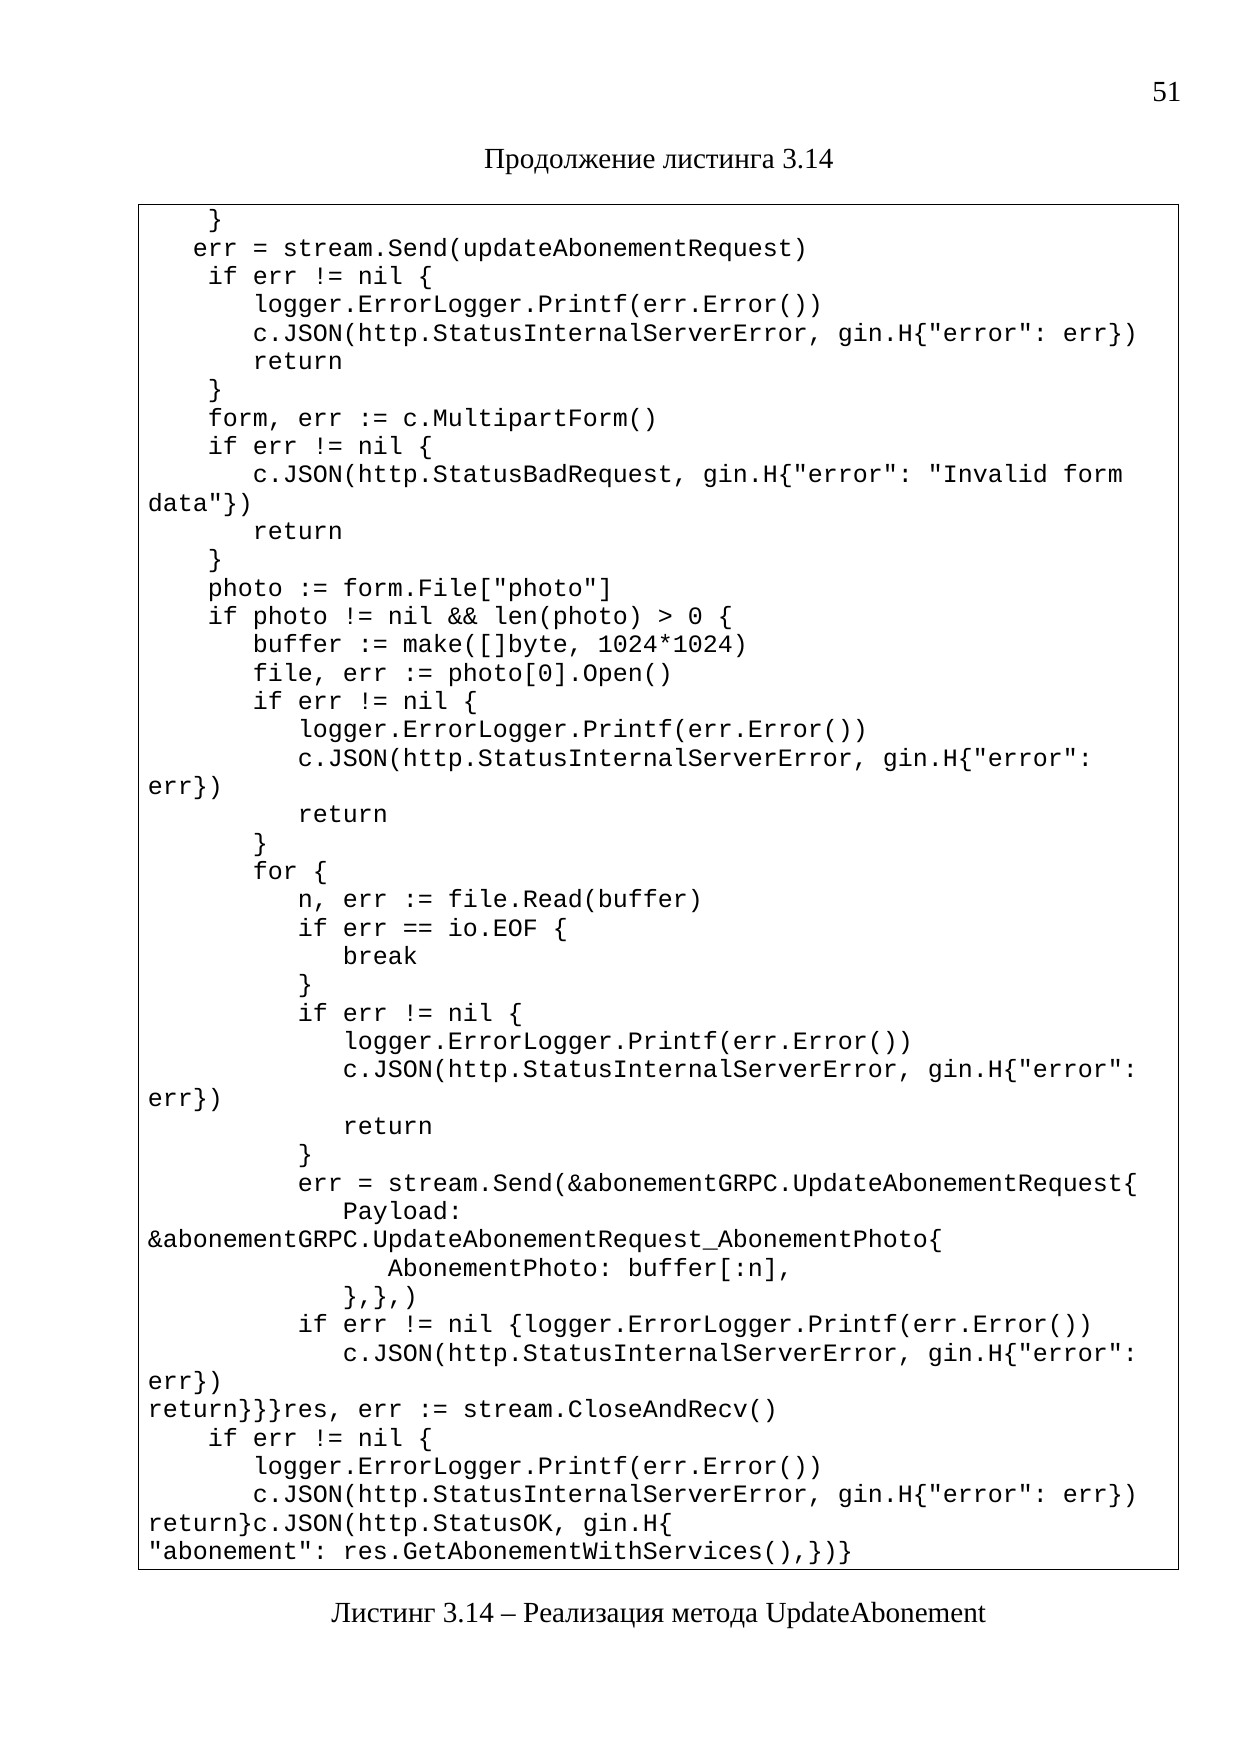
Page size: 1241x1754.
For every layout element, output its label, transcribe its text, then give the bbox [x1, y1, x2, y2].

text Продолжение листинга 3.14 [136, 141, 1181, 174]
text Листинг 3.14 – Реализация метода UpdateAbonement [136, 1595, 1181, 1628]
text } err = stream.Send(updateAbonementRequest) if err != nil { logger.ErrorLogger.Printf(err.Error()) c.JSON(http.StatusInternalServerError, gin.H{"error": err}) return } form, err := c.MultipartForm() if err != nil { c.JSON(http.StatusBadRequest, gin.H{"error": "Invalid form data"}) return } photo := form.File["photo"] if photo != nil && len(photo) > 0 { buffer := make([]byte, 1024*1024) file, err := photo[0].Open() if err != nil { logger.ErrorLogger.Printf(err.Error()) c.JSON(http.StatusInternalServerError, gin.H{"error": err}) return } for { n, err := file.Read(buffer) if err == io.EOF { break } if err != nil { logger.ErrorLogger.Printf(err.Error()) c.JSON(http.StatusInternalServerError, gin.H{"error": err}) return } err = stream.Send(&abonementGRPC.UpdateAbonementRequest{ Payload: &abonementGRPC.UpdateAbonementRequest_AbonementPhoto{ AbonementPhoto: buffer[:n], },},) if err != nil {logger.ErrorLogger.Printf(err.Error()) c.JSON(http.StatusInternalServerError, gin.H{"error": err}) return}}}res, err := stream.CloseAndRecv() if err != nil { logger.ErrorLogger.Printf(err.Error()) c.JSON(http.StatusInternalServerError, gin.H{"error": err}) return}c.JSON(http.StatusOK, gin.H{ "abonement": res.GetAbonementWithServices(),})} [139, 205, 1178, 1569]
